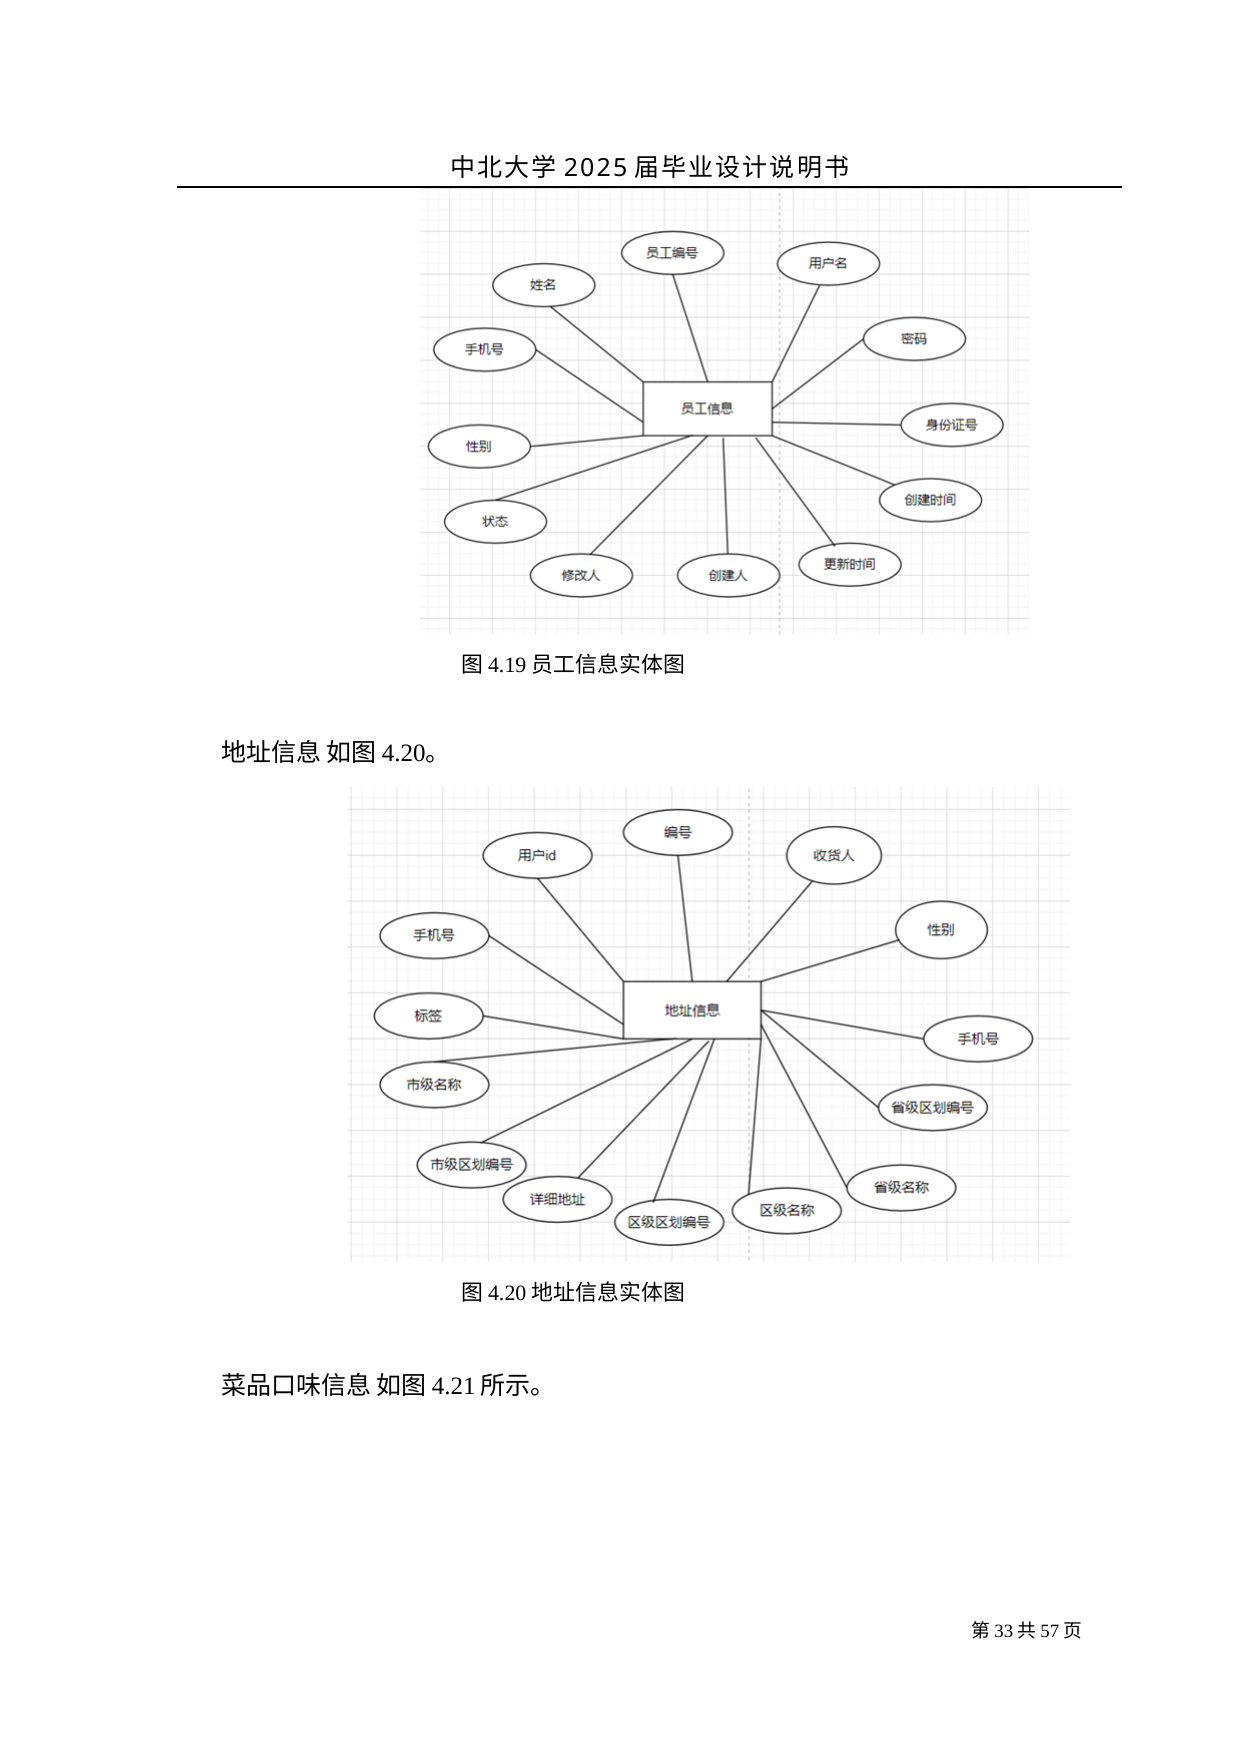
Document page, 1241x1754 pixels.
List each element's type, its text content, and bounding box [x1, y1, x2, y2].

text 图4.19 员工信息实体图 [396, 647, 1122, 679]
text 地址信息 如图4.20。 [177, 733, 1122, 769]
picture [420, 188, 1030, 635]
text 菜品口味信息 如图4.21所示。 [177, 1365, 1122, 1401]
picture [347, 787, 1071, 1262]
text 图4.20 地址信息实体图 [396, 1274, 1122, 1306]
